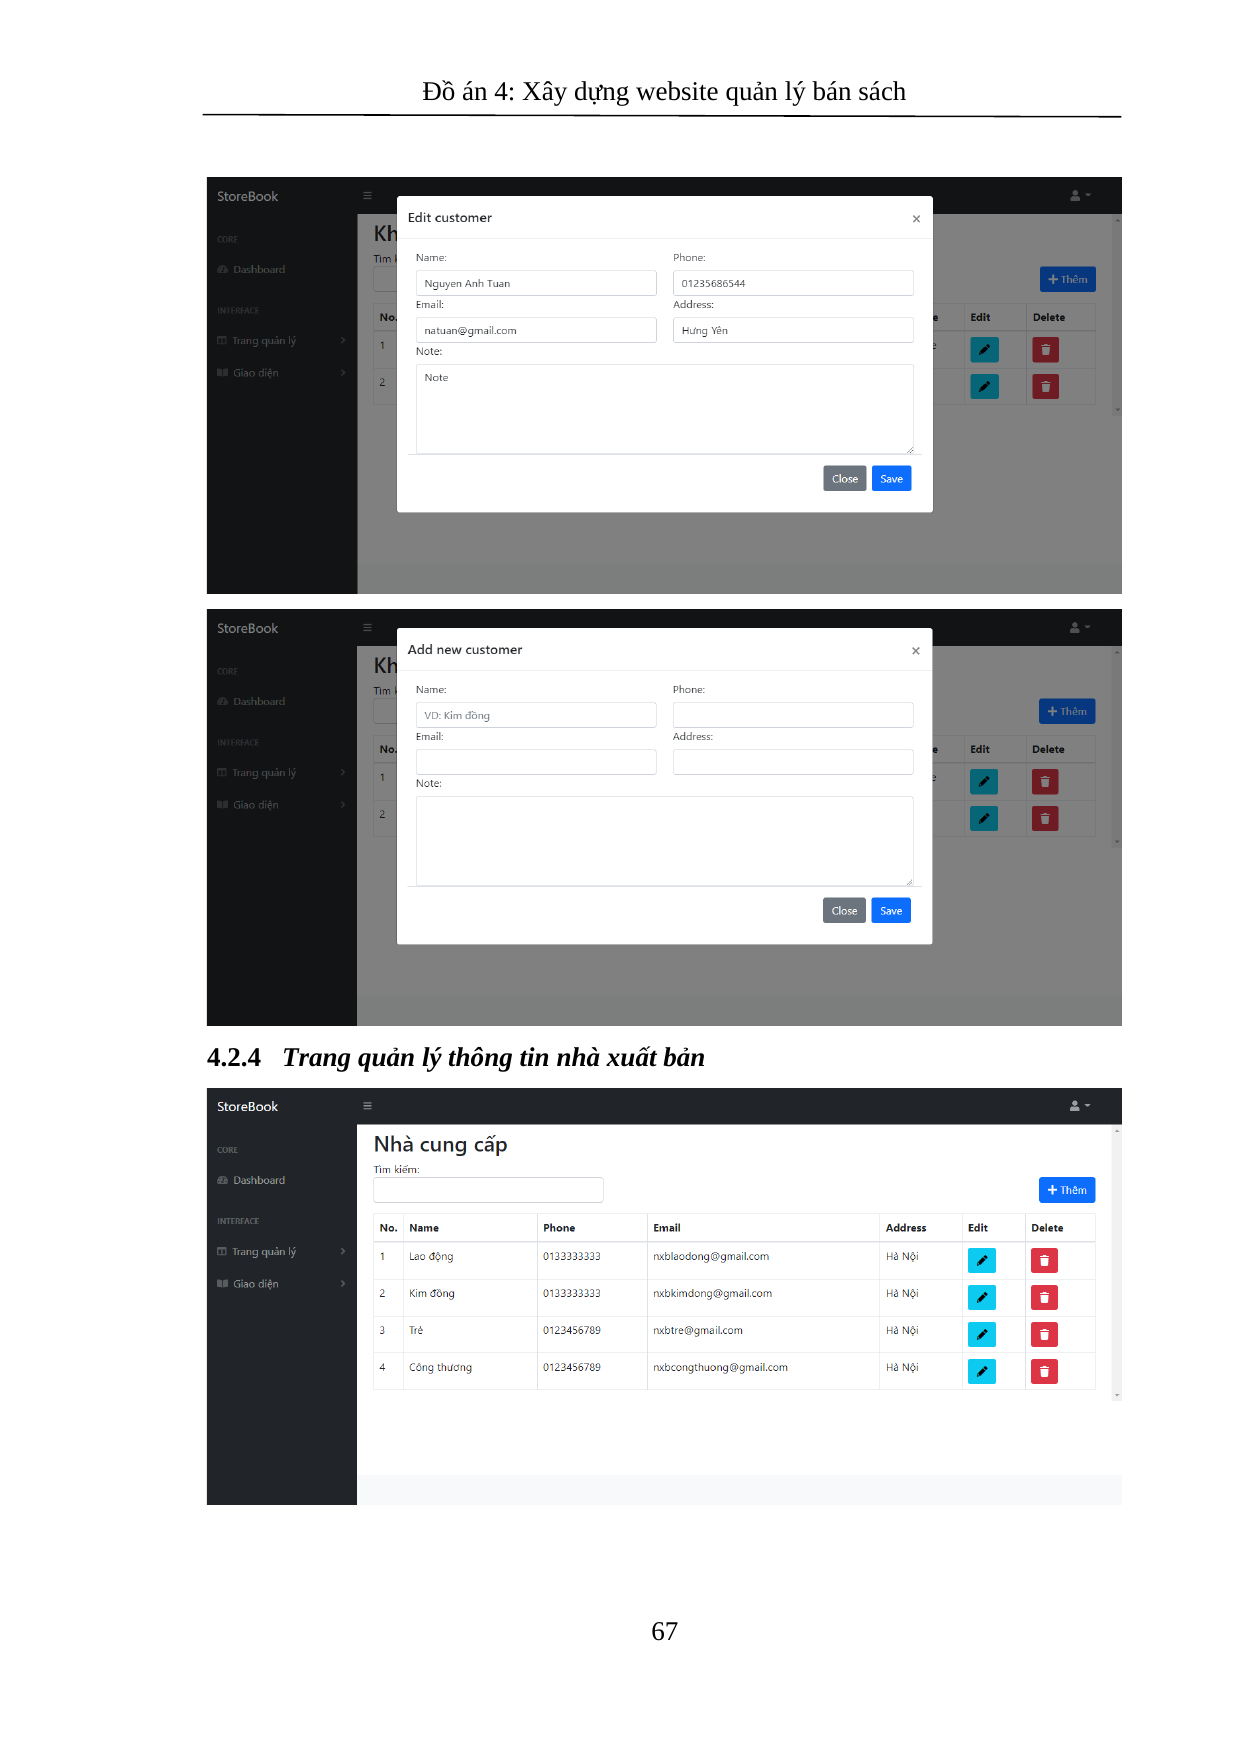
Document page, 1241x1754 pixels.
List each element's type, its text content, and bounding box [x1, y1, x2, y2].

list Trang quản lý thông tin nhà xuất bản [207, 1042, 1122, 1073]
picture [206, 609, 1122, 1026]
picture [206, 177, 1122, 594]
picture [206, 1088, 1122, 1505]
